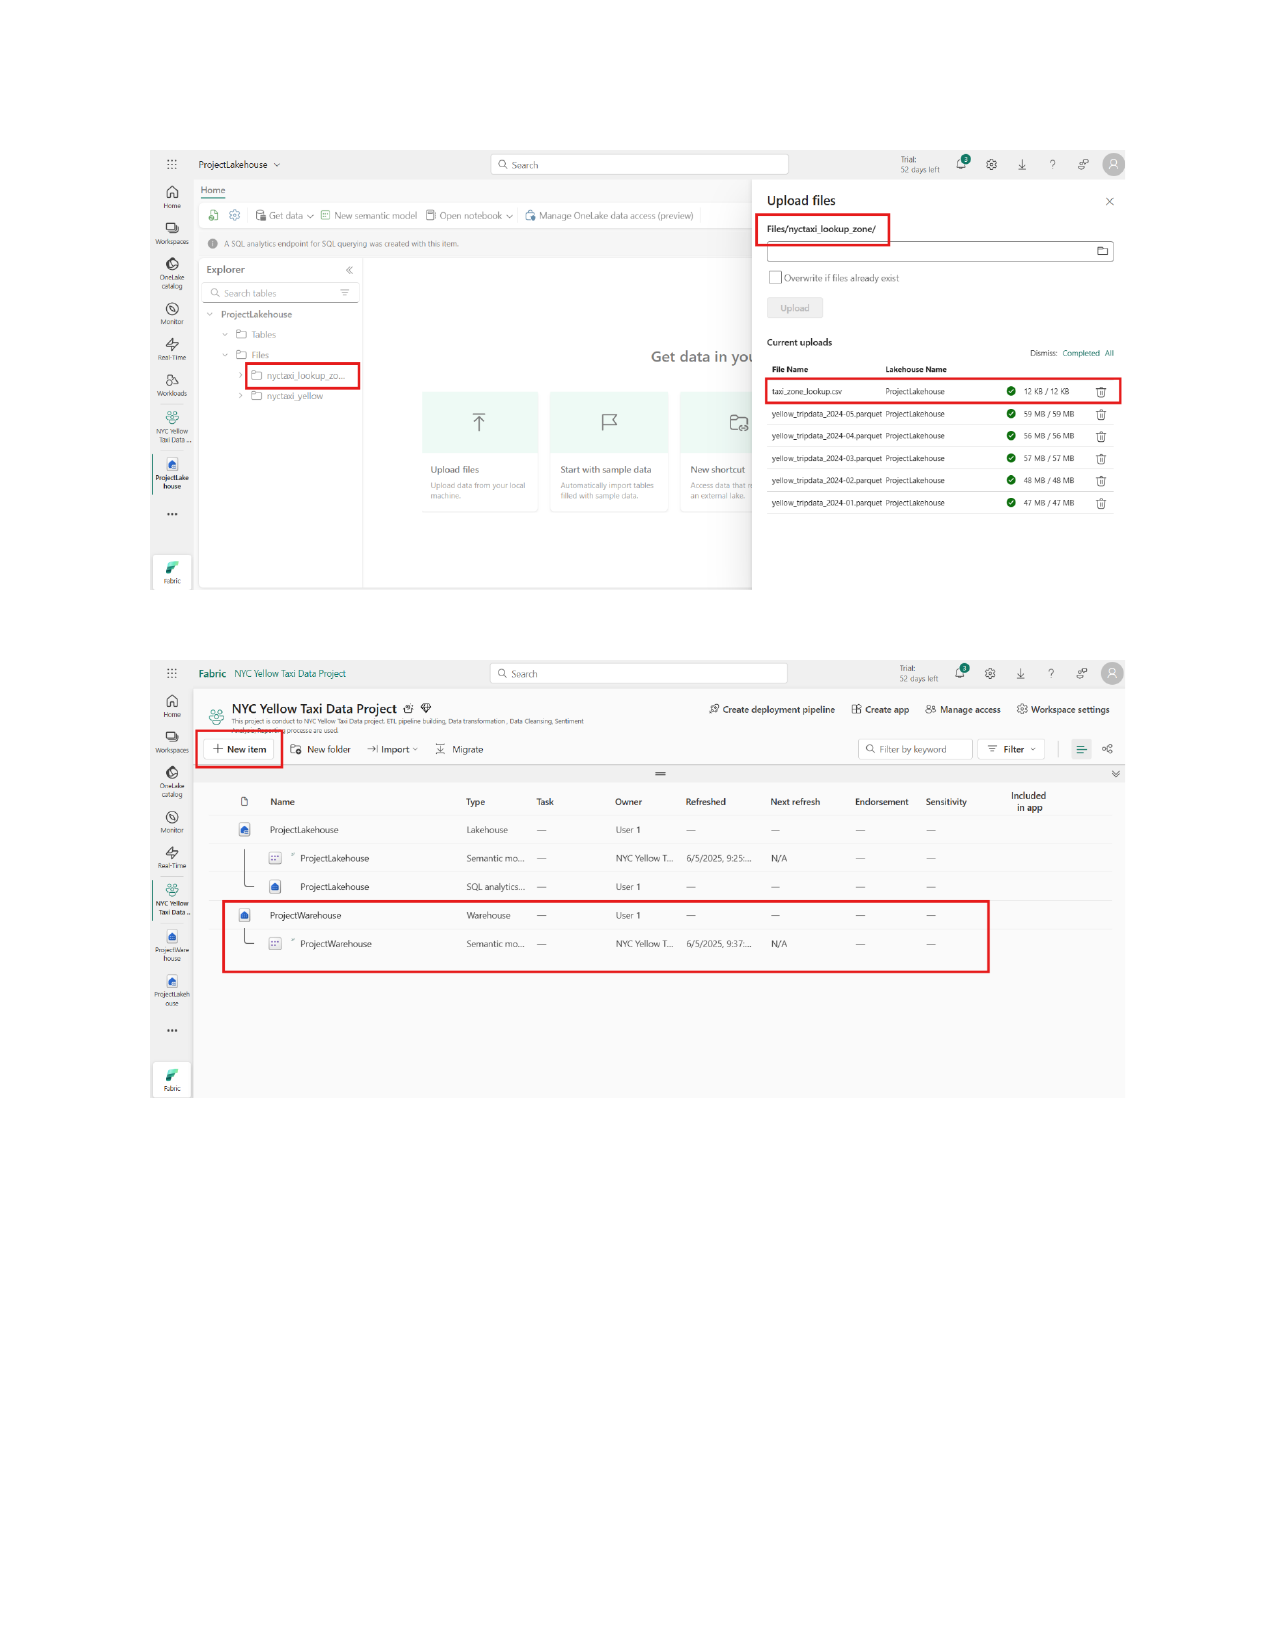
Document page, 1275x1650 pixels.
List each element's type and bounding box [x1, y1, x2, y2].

picture [150, 150, 1125, 590]
picture [150, 660, 1125, 1098]
